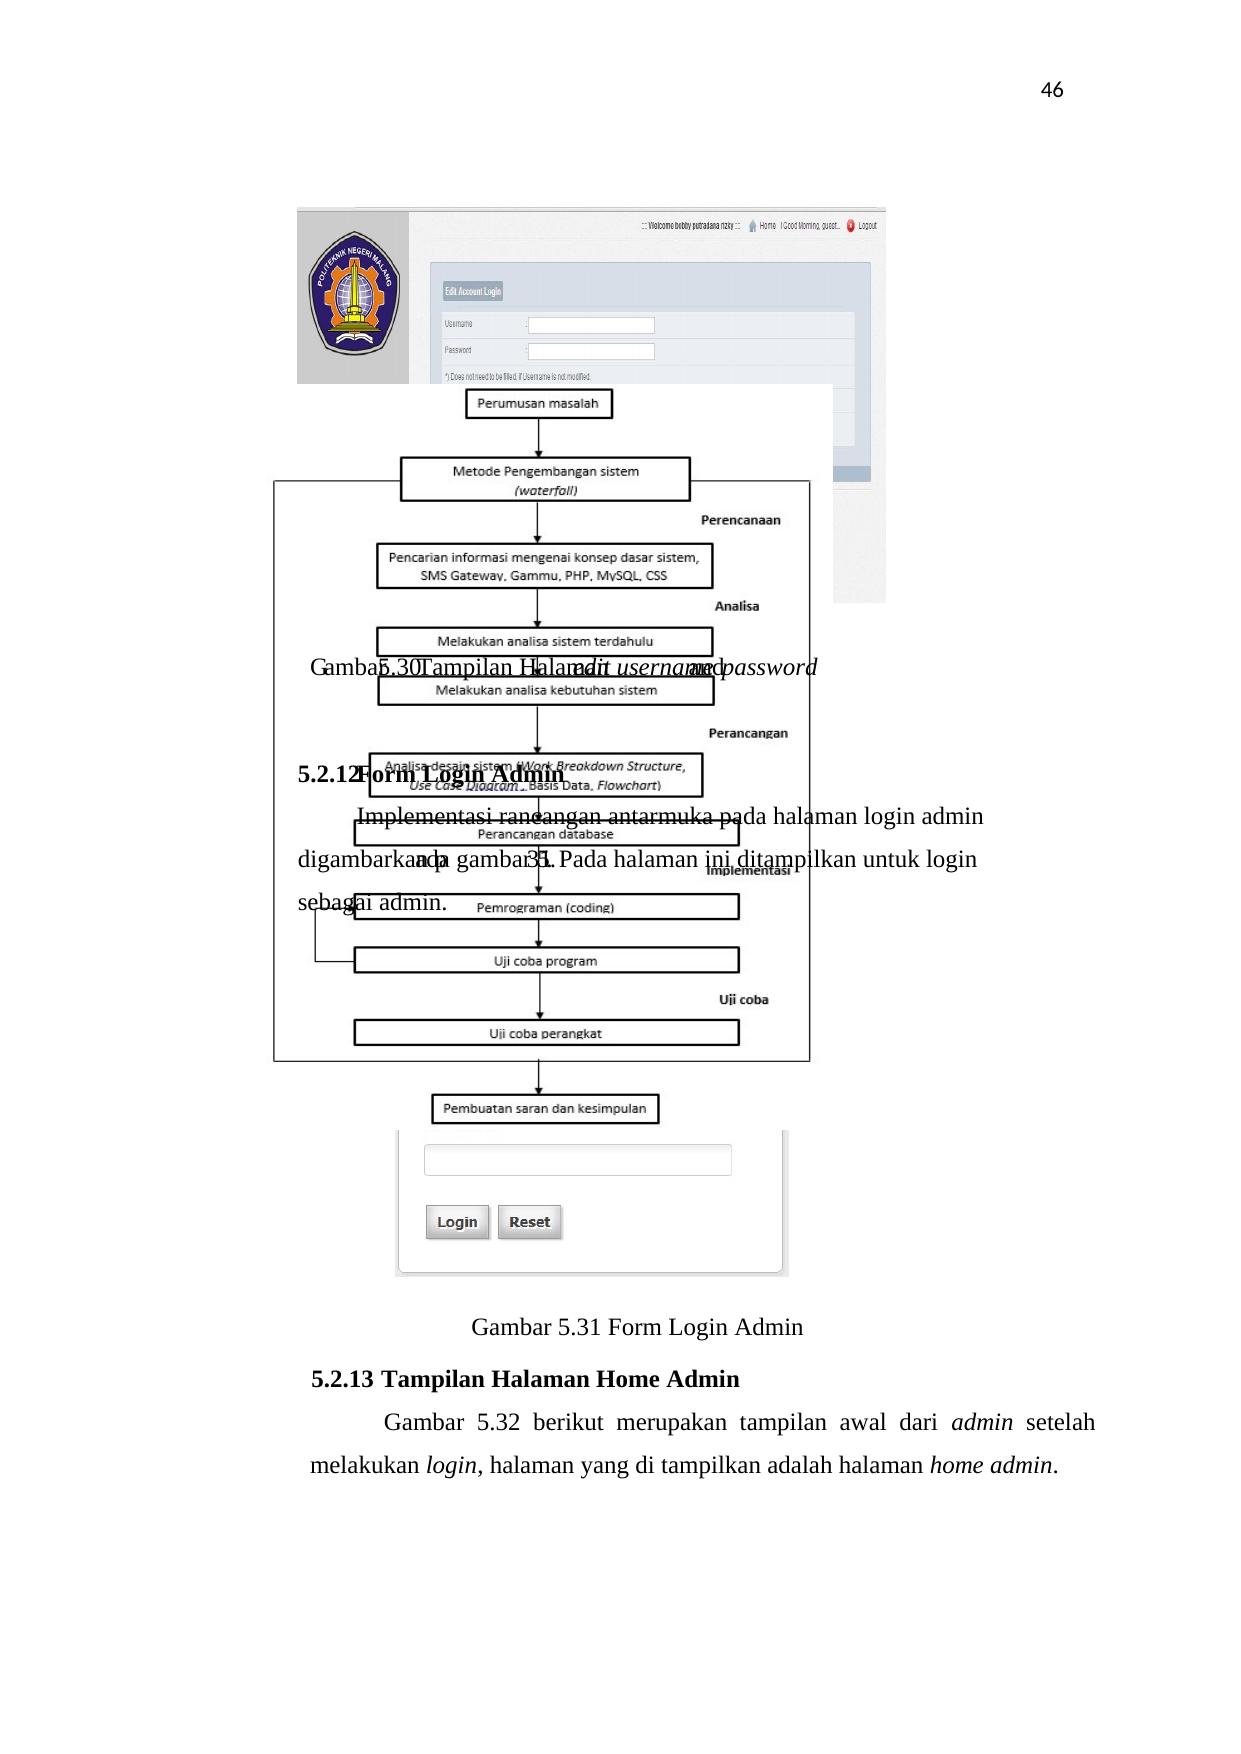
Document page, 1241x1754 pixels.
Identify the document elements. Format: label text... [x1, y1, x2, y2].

picture [247, 207, 886, 1277]
subtitle Gambar 5.31 Form Login Admin51 [236, 1312, 1063, 1341]
text Gambar 5.32 berikut merupakan tampilan awal dari admin setelah melakukan login, halaman yang di tampilkan adalah halaman home admin. [310, 1407, 1095, 1479]
subtitle 5.2.13 Tampilan Halaman Home Admin [311, 1364, 1090, 1393]
